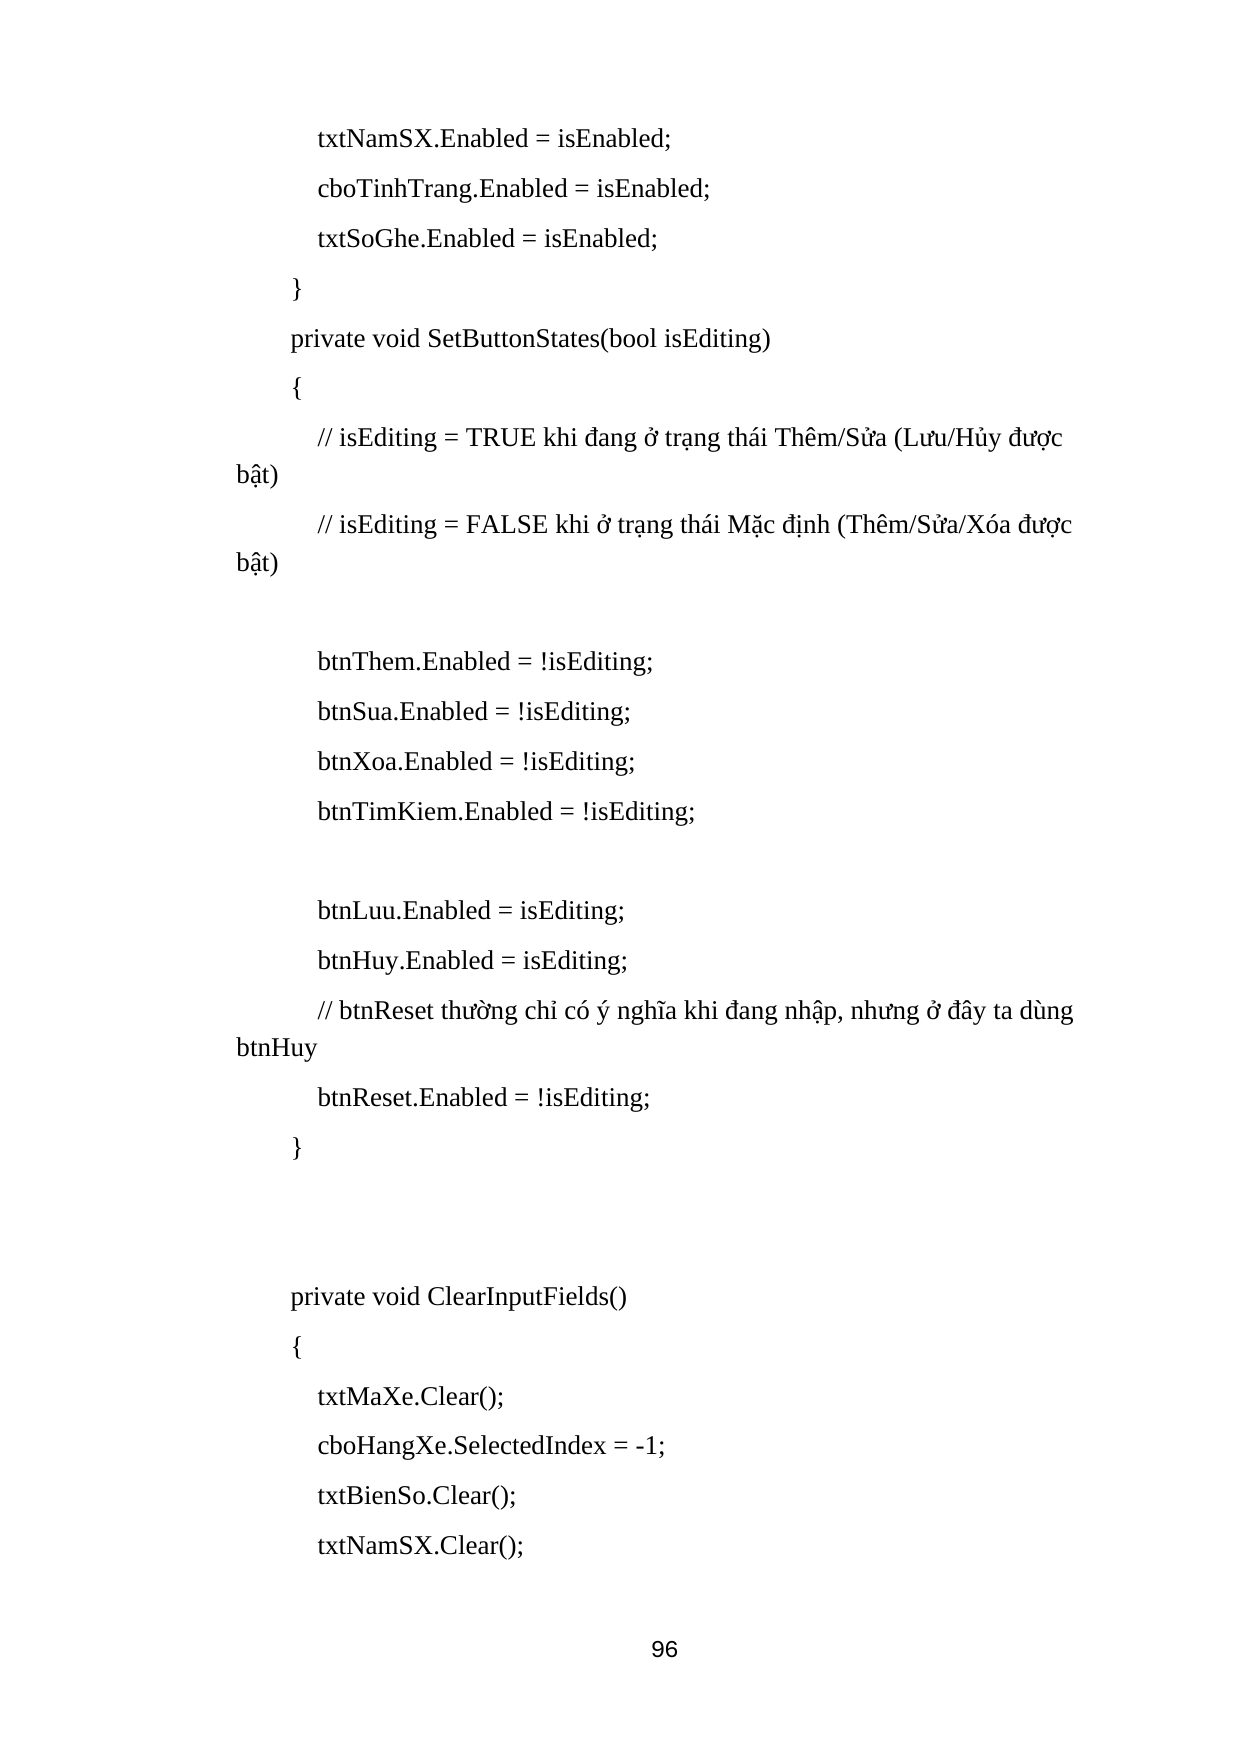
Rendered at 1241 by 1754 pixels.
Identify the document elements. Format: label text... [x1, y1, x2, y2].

text // isEditing = TRUE khi đang ở trạng thái Thêm/Sửa (Lưu/Hủy được bật) [236, 421, 1093, 490]
text } [236, 272, 1093, 303]
text } [236, 1131, 1093, 1162]
text txtNamSX.Clear(); [236, 1529, 1093, 1560]
text btnLuu.Enabled = isEditing; [236, 894, 1093, 925]
text btnThem.Enabled = !isEditing; [236, 645, 1093, 676]
text { [236, 1330, 1093, 1361]
text // isEditing = FALSE khi ở trạng thái Mặc định (Thêm/Sửa/Xóa được bật) [236, 508, 1093, 577]
text btnXoa.Enabled = !isEditing; [236, 745, 1093, 776]
text private void SetButtonStates(bool isEditing) [236, 322, 1093, 353]
text btnTimKiem.Enabled = !isEditing; [236, 795, 1093, 826]
text txtNamSX.Enabled = isEnabled; [236, 123, 1093, 154]
text { [236, 372, 1093, 403]
text cboHangXe.SelectedIndex = -1; [236, 1429, 1093, 1461]
text txtSoGhe.Enabled = isEnabled; [236, 222, 1093, 253]
text btnHuy.Enabled = isEditing; [236, 944, 1093, 975]
text private void ClearInputFields() [236, 1280, 1093, 1311]
text btnReset.Enabled = !isEditing; [236, 1081, 1093, 1112]
text // btnReset thường chỉ có ý nghĩa khi đang nhập, nhưng ở đây ta dùng btnHuy [236, 994, 1093, 1062]
text cboTinhTrang.Enabled = isEnabled; [236, 172, 1093, 203]
text btnSua.Enabled = !isEditing; [236, 695, 1093, 726]
text txtBienSo.Clear(); [236, 1479, 1093, 1510]
text txtMaXe.Clear(); [236, 1380, 1093, 1411]
